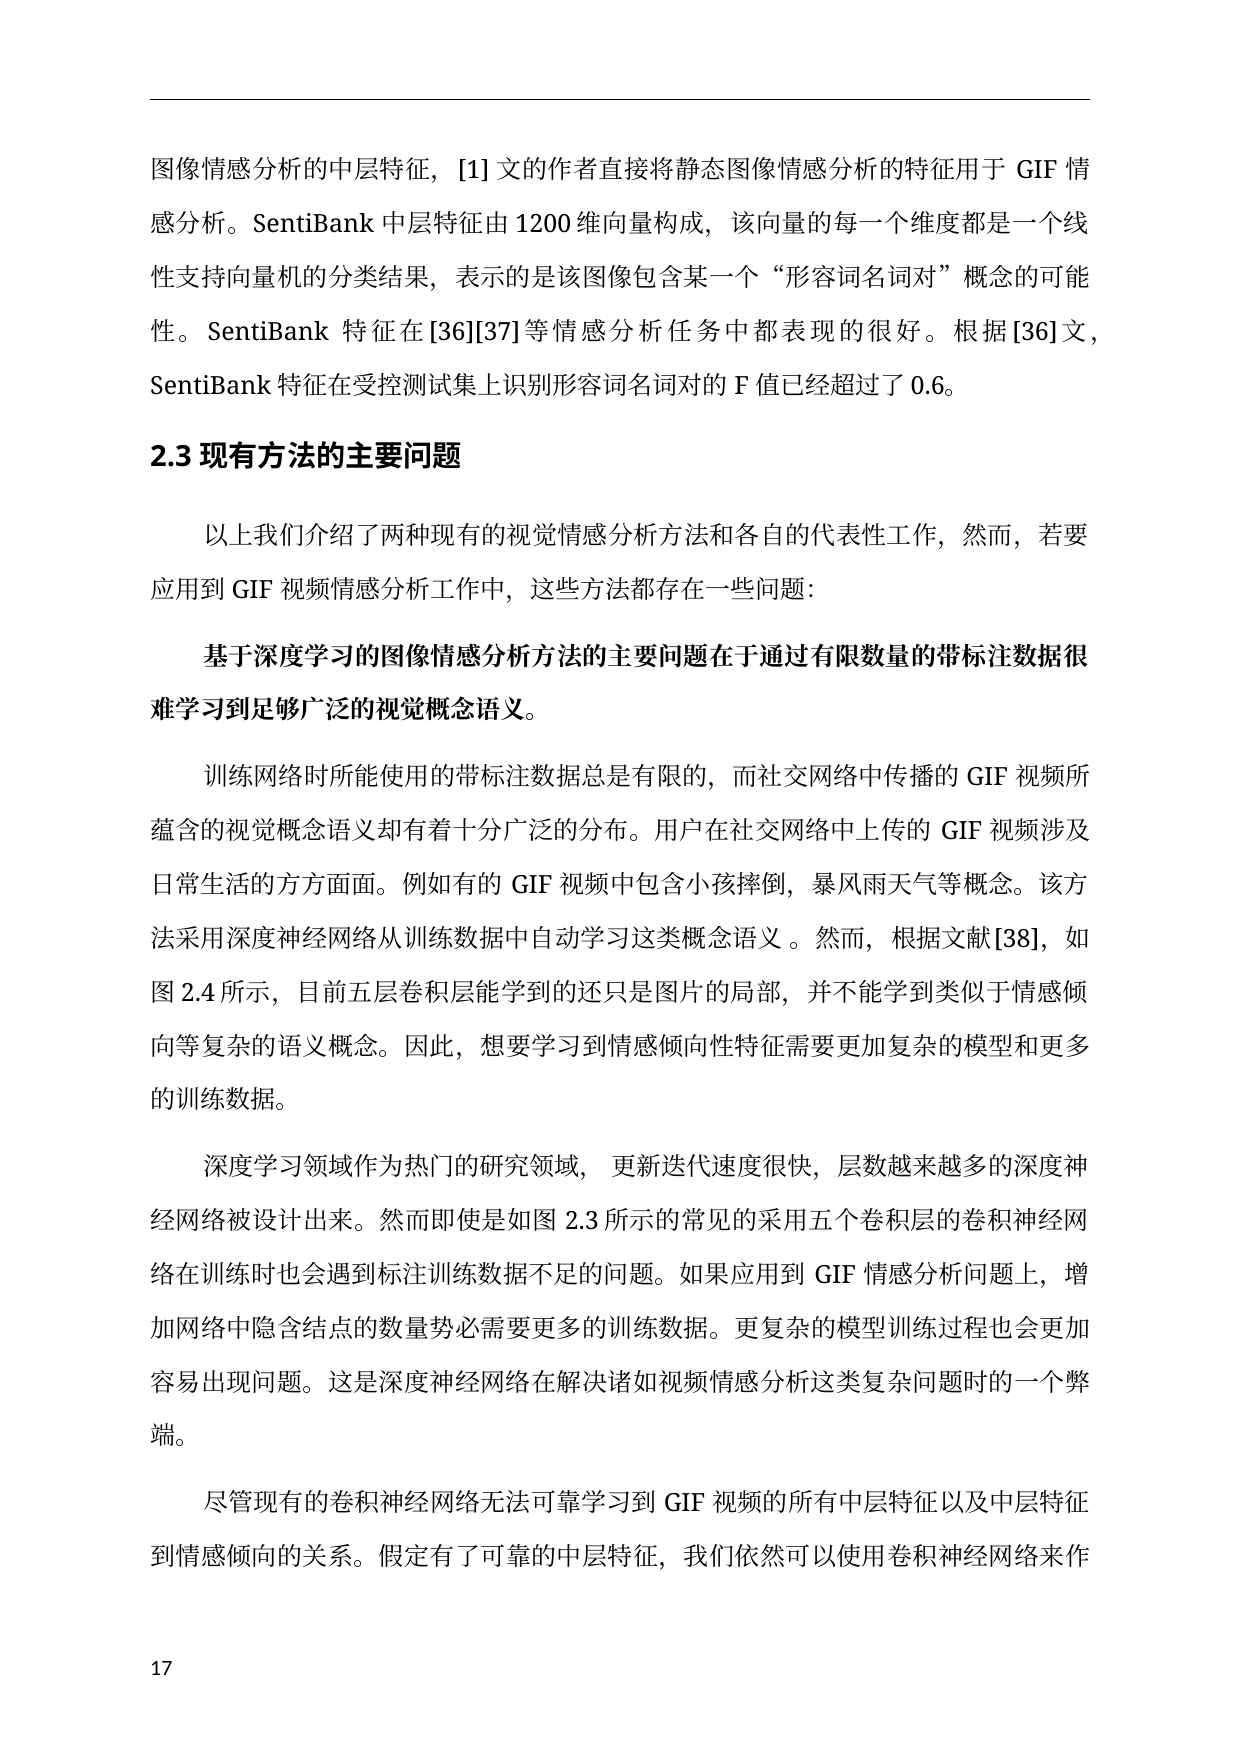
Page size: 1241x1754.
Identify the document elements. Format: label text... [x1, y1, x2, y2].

text 训练网络时所能使用的带标注数据总是有限的，而社交网络中传播的 GIF 视频所蕴含的视觉概念语义却有着十分广泛的分布。用户在社交网络中上传的 GIF 视频涉及日常生活的方方面面。例如有的 GIF 视频中包含小孩摔倒，暴风雨天气等概念。该方法采用深度神经网络从训练数据中自动学习这类概念语义 。然而，根据文献[38]，如图2.4所示，目前五层卷积层能学到的还只是图片的局部，并不能学到类似于情感倾向等复杂的语义概念。因此，想要学习到情感倾向性特征需要更加复杂的模型和更多的训练数据。 [150, 757, 1090, 1116]
text 以上我们介绍了两种现有的视觉情感分析方法和各自的代表性工作，然而，若要应用到 GIF 视频情感分析工作中，这些方法都存在一些问题： [150, 516, 1090, 606]
text 基于深度学习的图像情感分析方法的主要问题在于通过有限数量的带标注数据很难学习到足够广泛的视觉概念语义。 [150, 636, 1090, 726]
text 2.3 现有方法的主要问题 [150, 432, 1090, 475]
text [150, 1482, 1090, 1572]
text 深度学习领域作为热门的研究领域， 更新迭代速度很快，层数越来越多的深度神经网络被设计出来。然而即使是如图2.3所示的常见的采用五个卷积层的卷积神经网络在训练时也会遇到标注训练数据不足的问题。如果应用到 GIF 情感分析问题上，增加网络中隐含结点的数量势必需要更多的训练数据。更复杂的模型训练过程也会更加容易出现问题。这是深度神经网络在解决诸如视频情感分析这类复杂问题时的一个弊端。 [150, 1147, 1090, 1452]
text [150, 150, 1090, 402]
